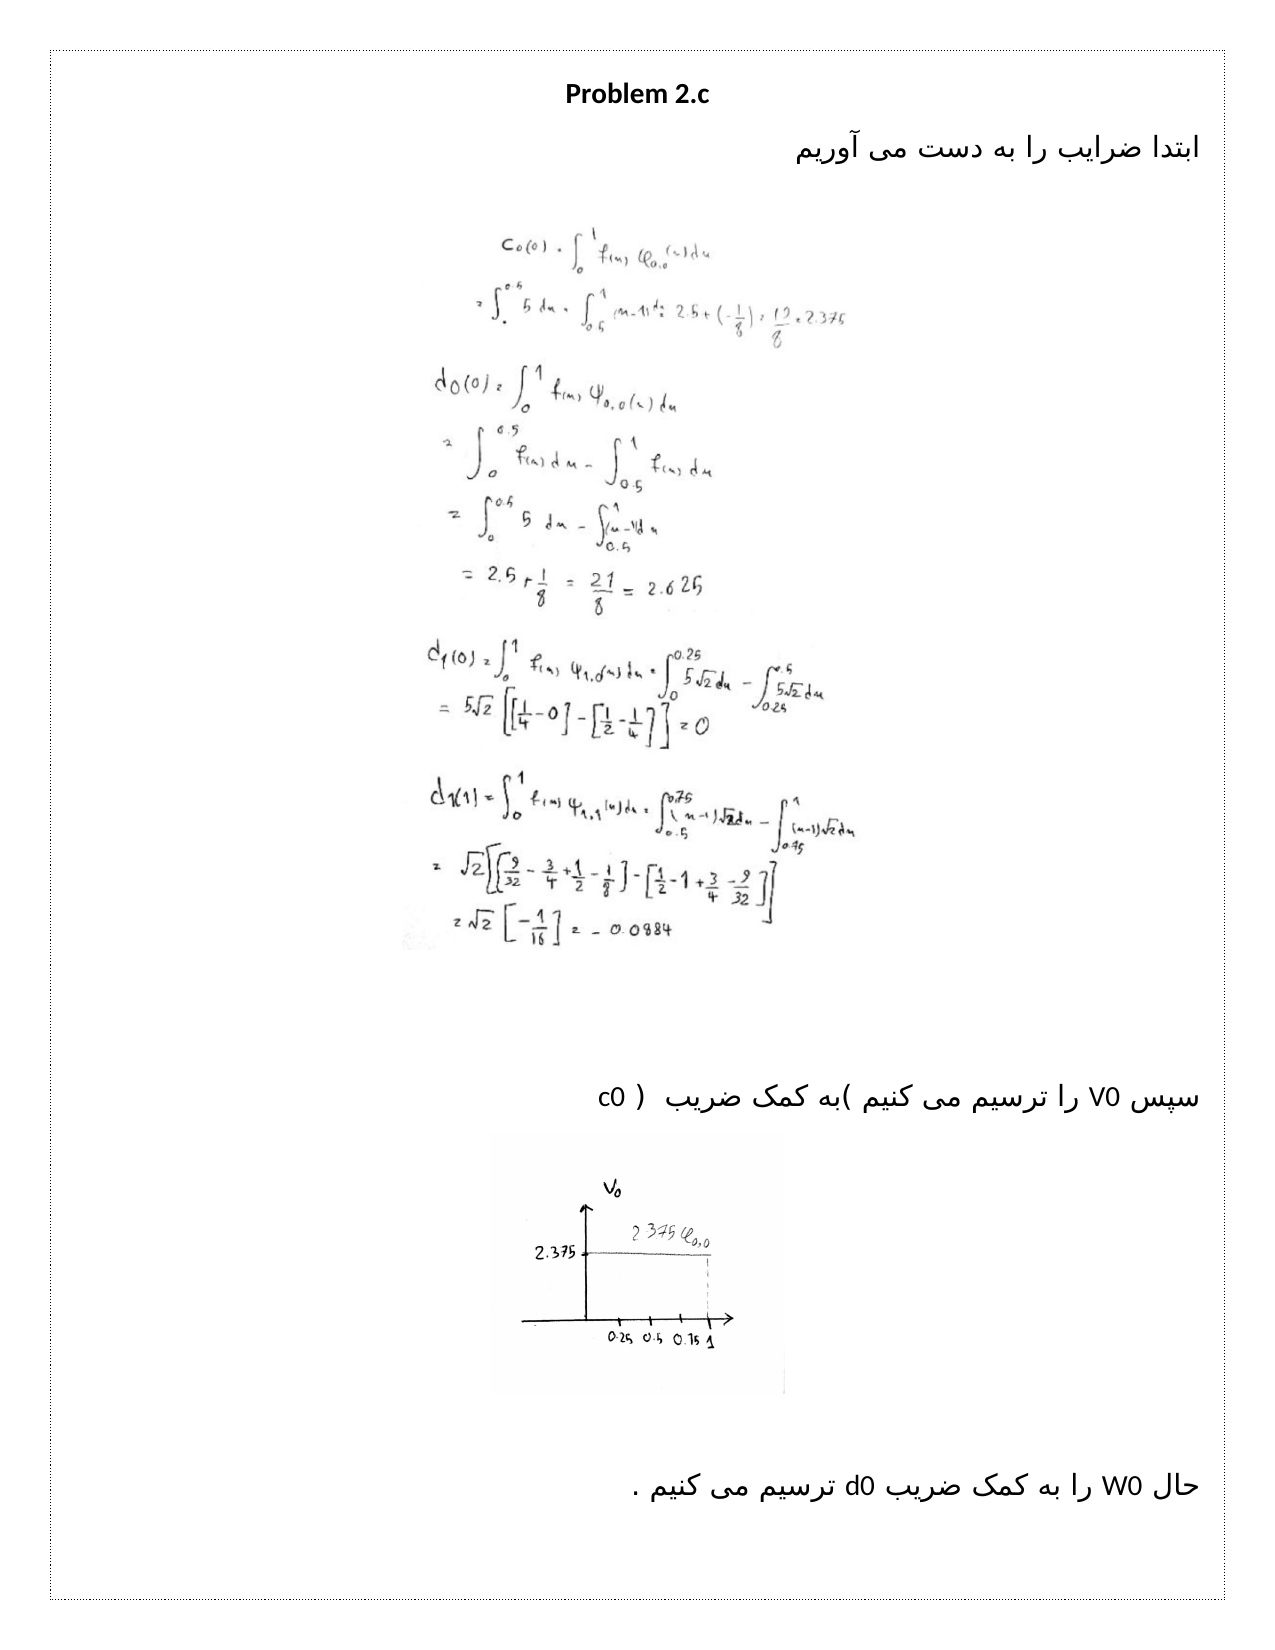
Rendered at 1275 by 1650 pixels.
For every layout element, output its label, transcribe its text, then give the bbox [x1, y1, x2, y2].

picture [490, 1133, 785, 1394]
text سپس V0 را ترسیم می کنیم )به کمک ضریب ( c0 [75, 1078, 1200, 1114]
text حال W0 را به کمک ضریب d0 ترسیم می کنیم . [75, 1467, 1200, 1503]
text ابتدا ضرایب را به دست می آوریم [75, 130, 1200, 164]
text Problem 2.c [75, 75, 1200, 111]
picture [402, 183, 873, 950]
